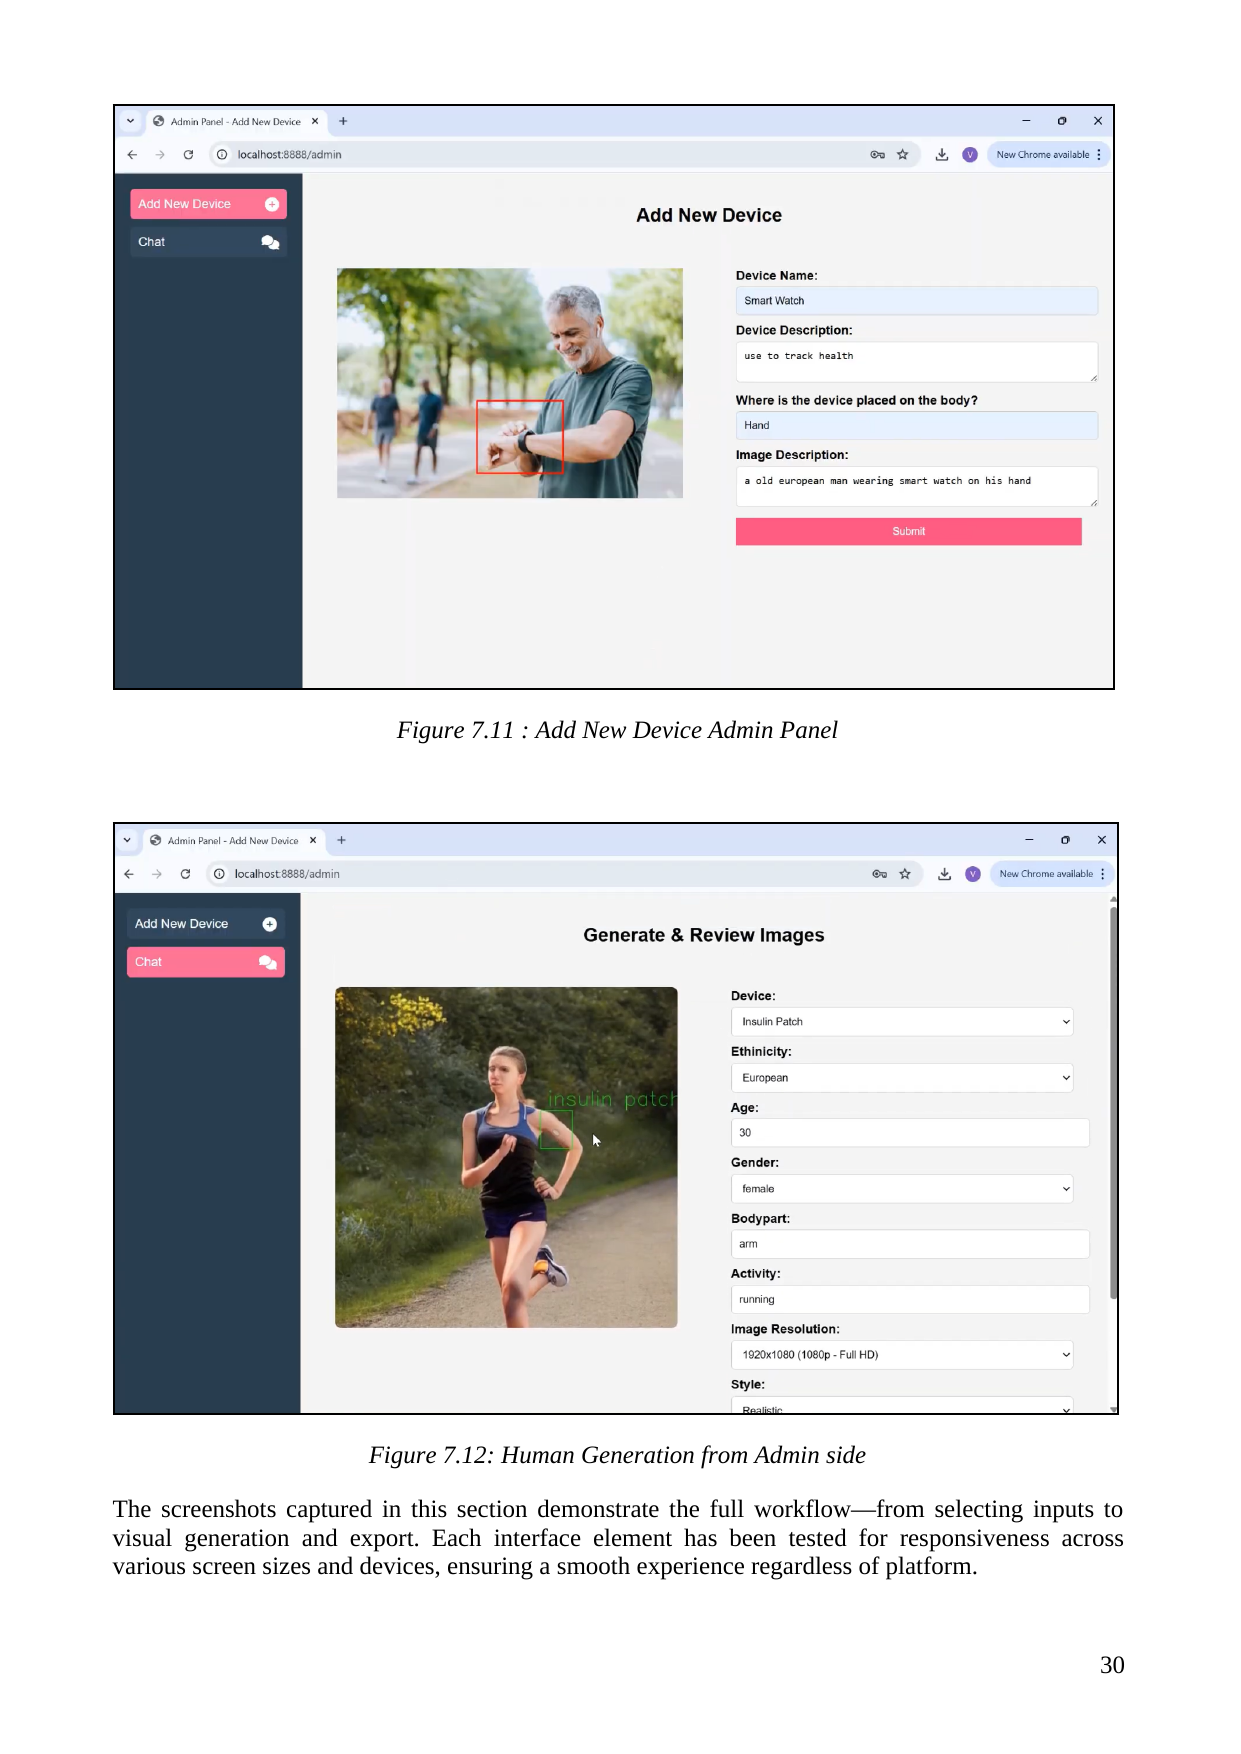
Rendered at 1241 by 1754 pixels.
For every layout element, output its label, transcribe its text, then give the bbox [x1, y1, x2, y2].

text Figure 7.11 : Add New Device Admin Panel [112, 715, 1124, 743]
picture [115, 106, 1113, 688]
text The screenshots captured in this section demonstrate the full workflow—from selecting inputs to visual generation and export. Each interface element has been tested for responsiveness across various screen sizes and devices, ensuring a smooth experience regardless of platform. [112, 1494, 1124, 1580]
text Figure 7.12: Human Generation from Admin side [112, 1440, 1124, 1469]
picture [115, 824, 1117, 1413]
